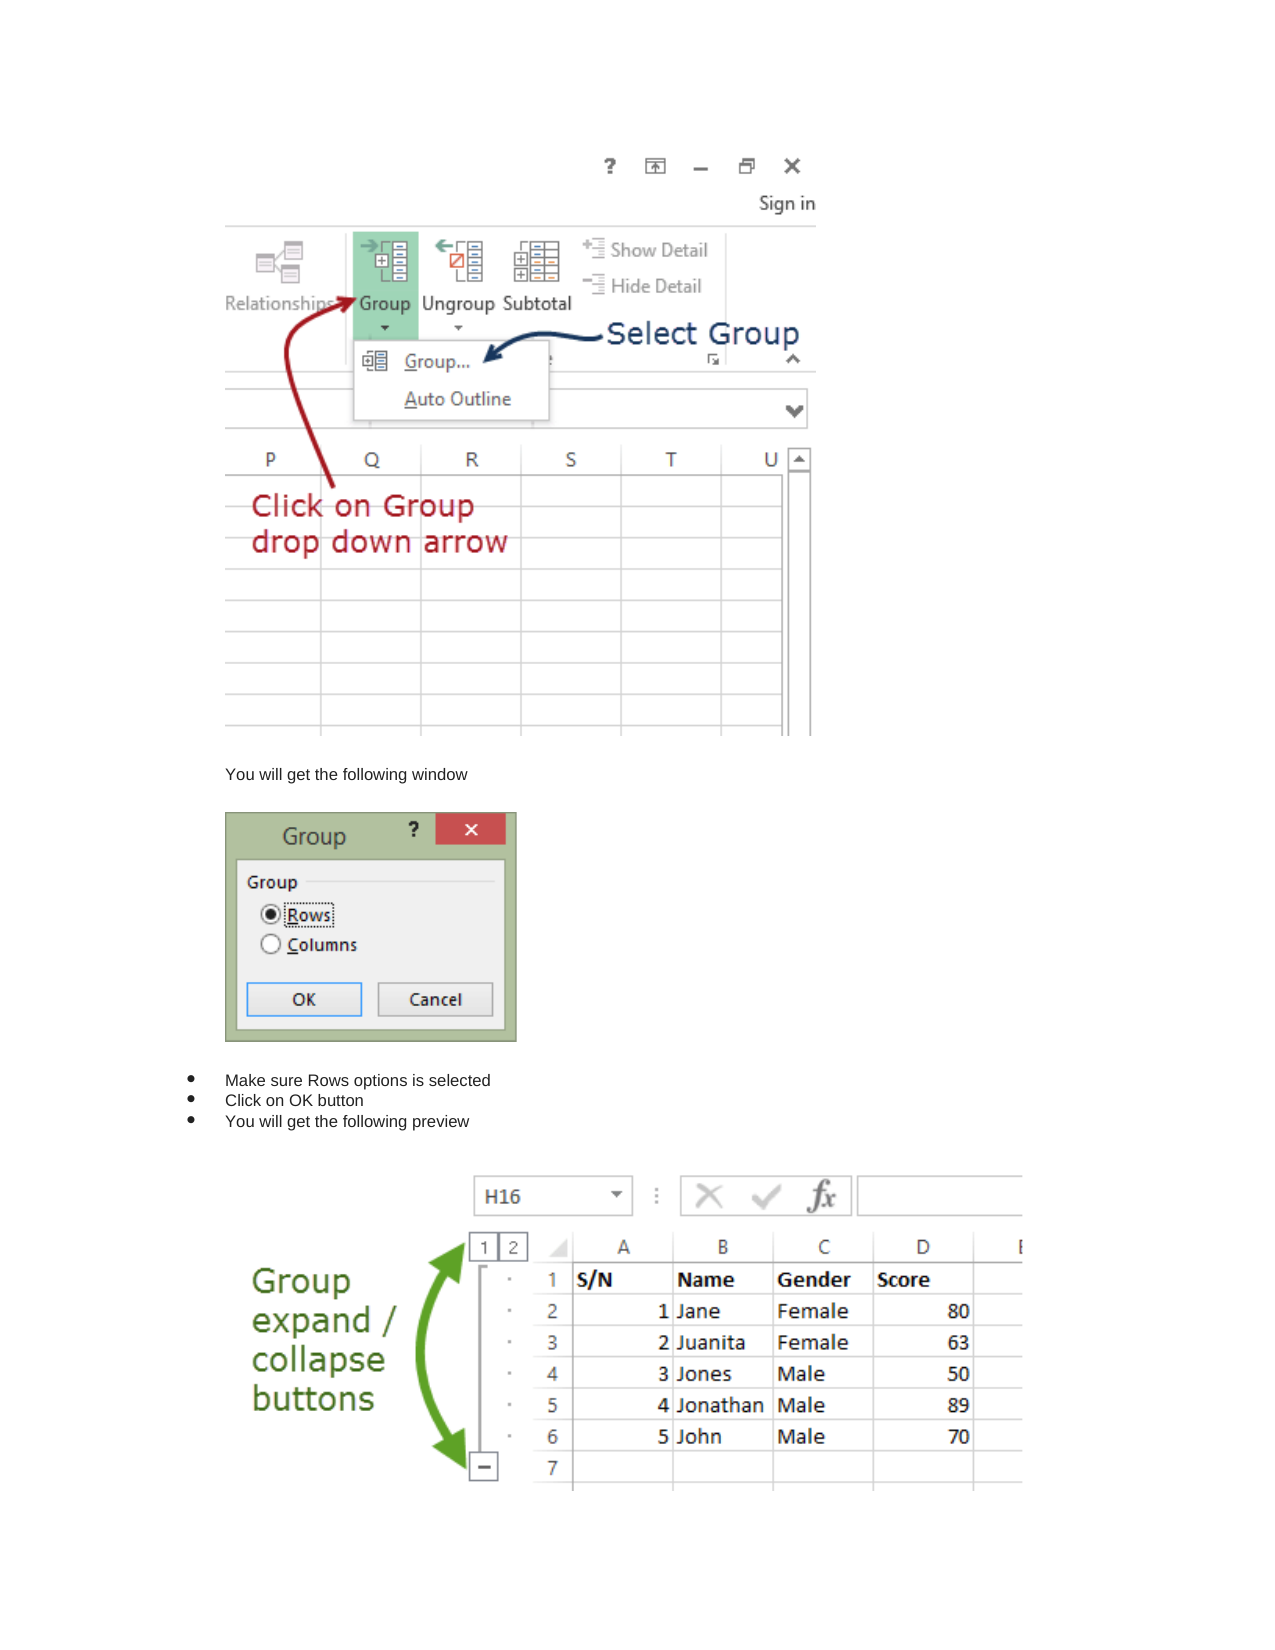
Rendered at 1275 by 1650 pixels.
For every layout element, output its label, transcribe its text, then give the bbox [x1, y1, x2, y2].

picture [225, 1160, 1023, 1491]
picture [225, 812, 517, 1042]
list You will get the following preview [187, 1111, 1125, 1131]
list Click on OK button [187, 1091, 1125, 1111]
text You will get the following window [225, 764, 1125, 784]
picture [225, 150, 816, 736]
list Make sure Rows options is selected [187, 1071, 1125, 1091]
